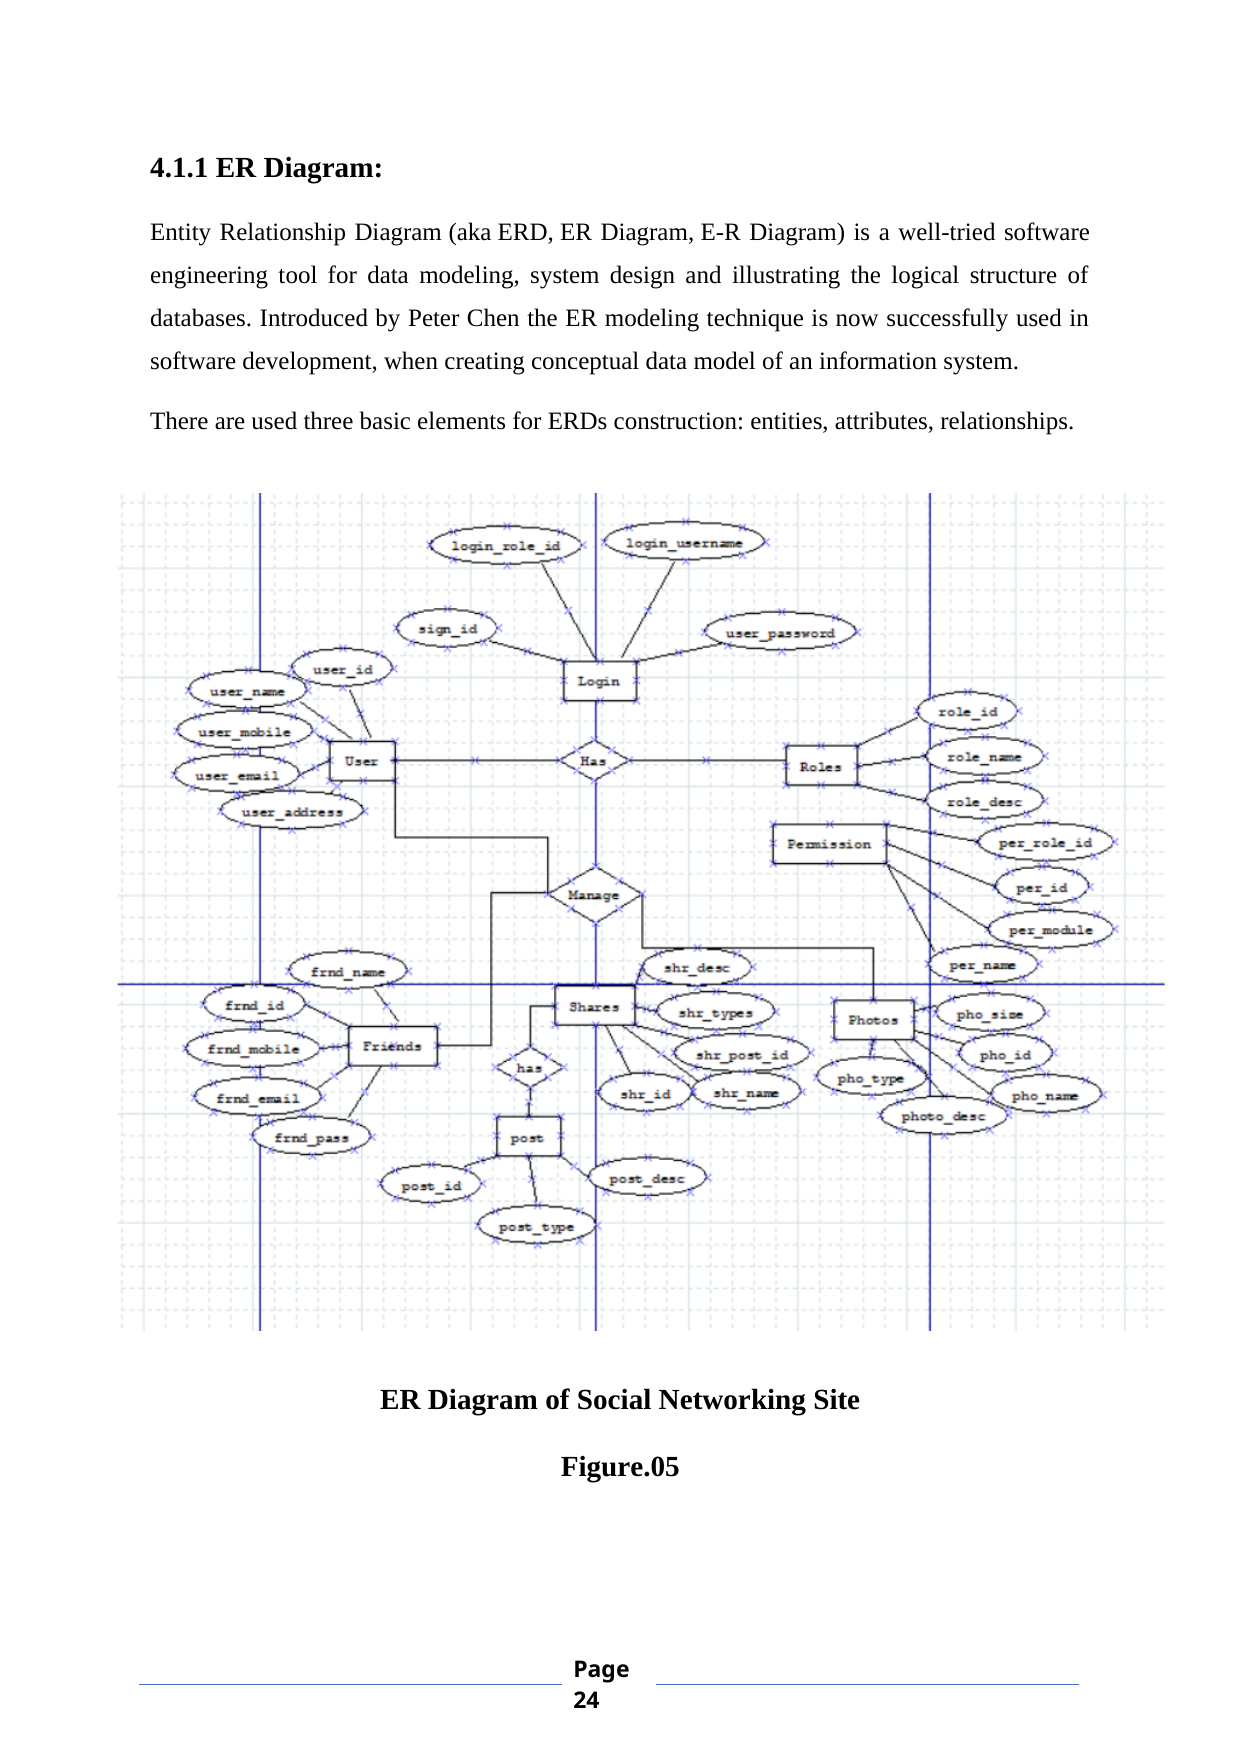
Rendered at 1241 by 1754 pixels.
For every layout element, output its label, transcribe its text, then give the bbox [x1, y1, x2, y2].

picture [117, 493, 1165, 1331]
text There are used three basic elements for ERDs construction: entities, attributes, relationships. [150, 406, 1090, 435]
text Figure.05 [150, 1449, 1090, 1483]
text 4.1.1 ER Diagram: [150, 150, 1090, 183]
text Entity Relationship Diagram (aka ERD, ER Diagram, E-R Diagram) is a well-tried software engineering tool for data modeling, system design and illustrating the logical structure of databases. Introduced by Peter Chen the ER modeling technique is now successfully used in software development, when creating conceptual data model of an information system. [150, 217, 1090, 375]
text ER Diagram of Social Networking Site [150, 1382, 1090, 1416]
